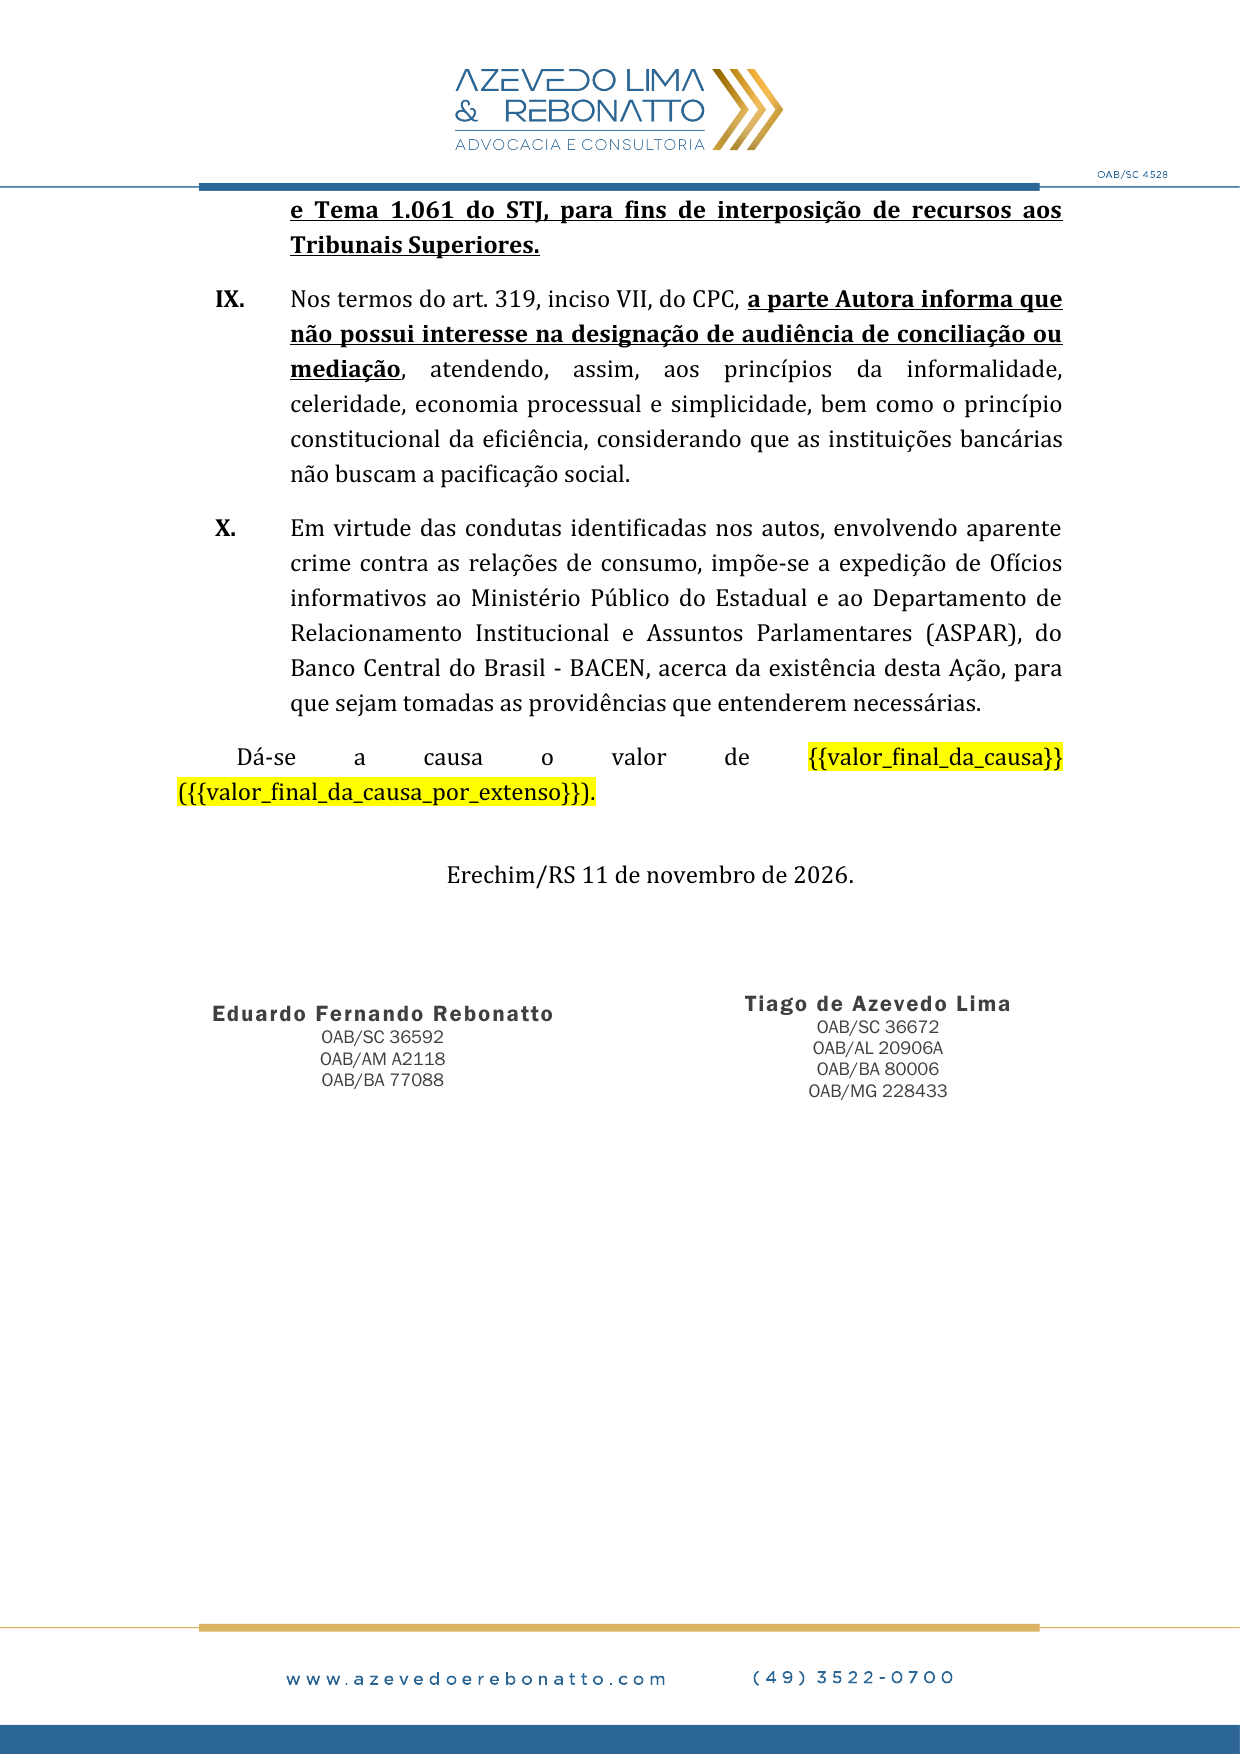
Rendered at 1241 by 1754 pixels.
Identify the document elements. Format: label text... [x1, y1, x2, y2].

list Em virtude das condutas identificadas nos autos, envolvendo aparente crime contra as relações de consumo, impõe-se a expedição de Ofícios informativos ao Ministério Público do Estadual e ao Departamento de Relacionamento Institucional e Assuntos Parlamentares (ASPAR), do Banco Central do Brasil - BACEN, acerca da existência desta Ação, para que sejam tomadas as providências que entenderem necessárias. [215, 513, 1063, 717]
picture [0, 0, 1240, 1754]
text Dá-se a causa o valor de {{valor_final_da_causa}} ({{valor_final_da_causa_por_extenso}}). [177, 742, 1063, 806]
list Nos termos do art. 319, inciso VII, do CPC, a parte Autora informa que não possui interesse na designação de audiência de conciliação ou mediação, atendendo, assim, aos princípios da informalidade, celeridade, economia processual e simplicidade, bem como o princípio constitucional da eficiência, considerando que as instituições bancárias não buscam a pacificação social. [215, 283, 1063, 488]
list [215, 194, 1063, 259]
text Erechim/RS 10 de novembro de 2025. [177, 860, 1063, 889]
